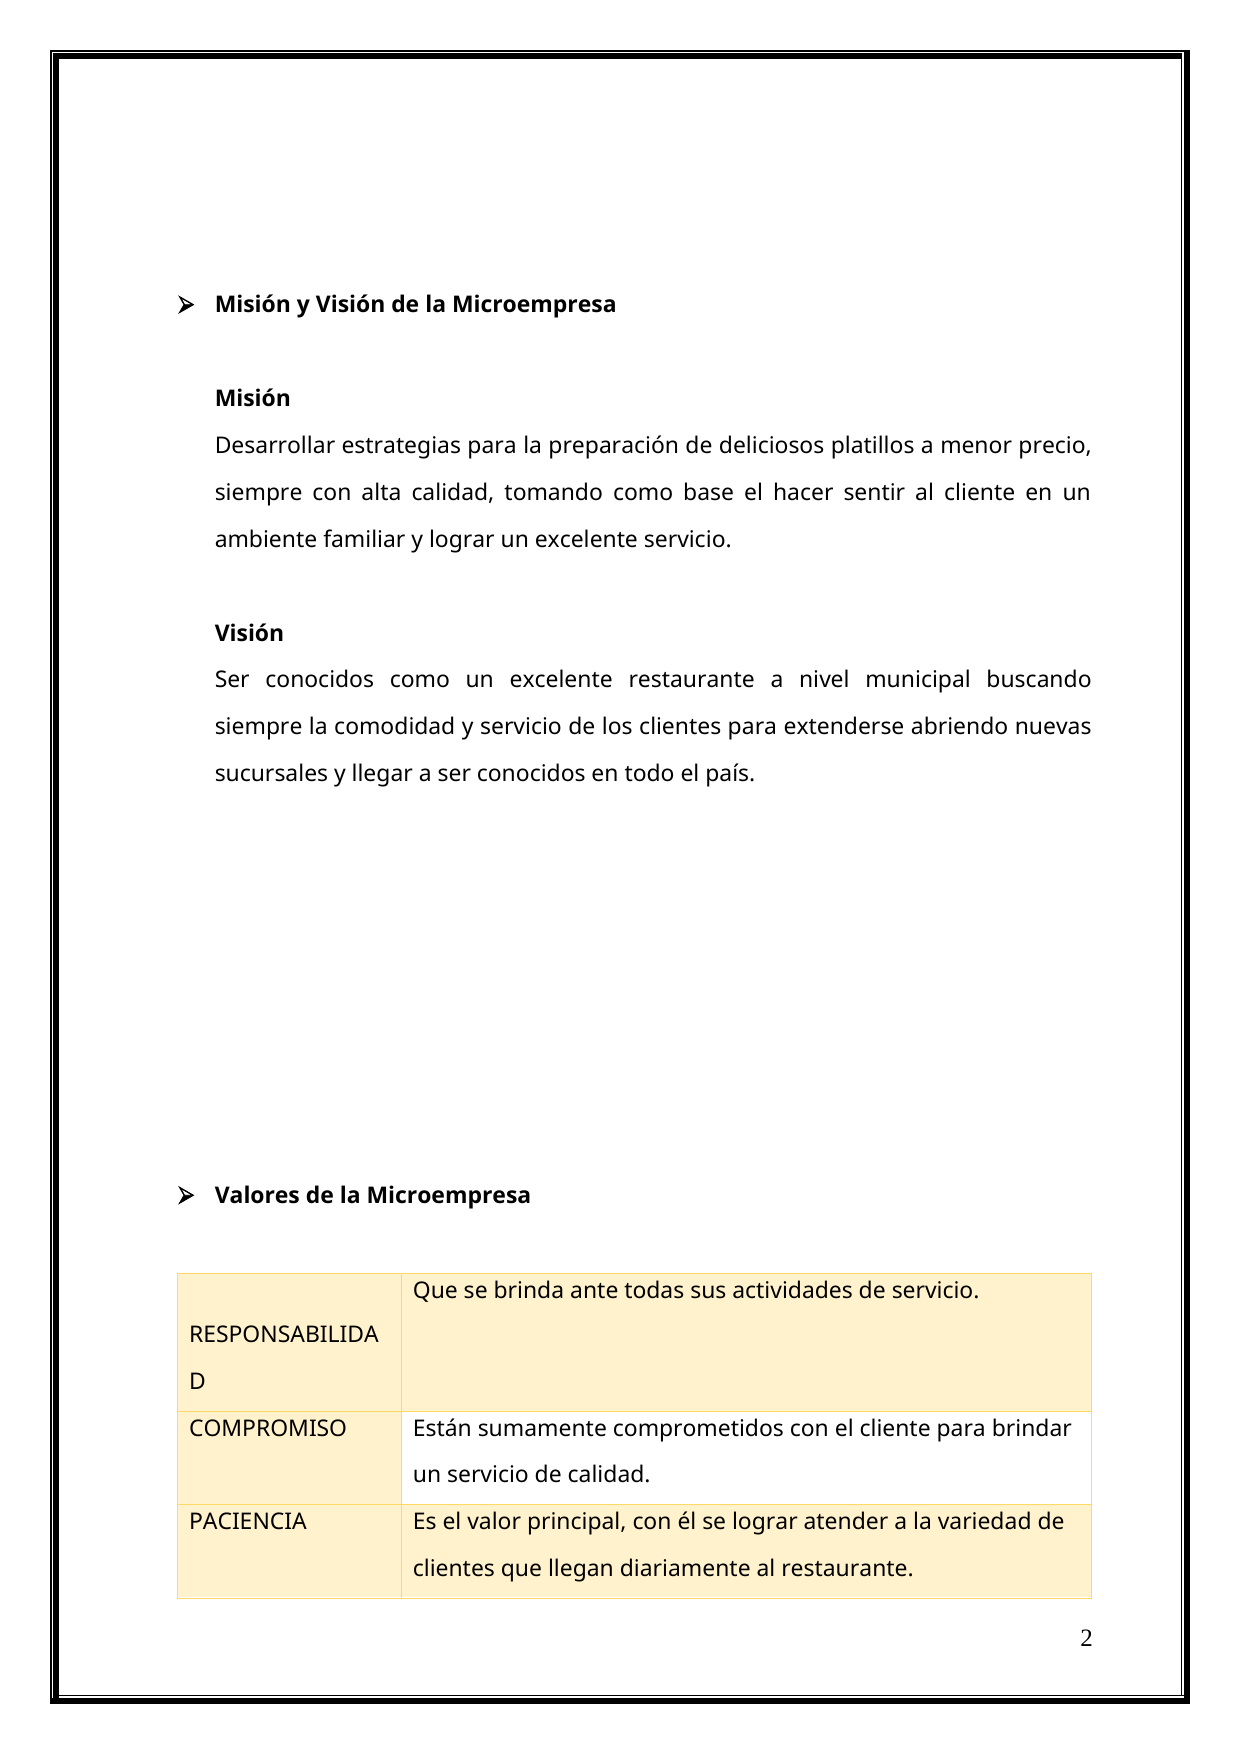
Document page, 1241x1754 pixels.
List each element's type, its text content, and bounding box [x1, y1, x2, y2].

table_cell Es el valor principal, con él se lograr atender a la variedad de clientes que llegan diariamente al restaurante. [402, 1505, 1091, 1597]
text Visión [214, 616, 1092, 648]
table_header RESPONSABILIDAD [178, 1274, 401, 1411]
table_cell COMPROMISO [178, 1412, 401, 1504]
text Desarrollar estrategias para la preparación de deliciosos platillos a menor precio, siempre con alta calidad, tomando como base el hacer sentir al cliente en un ambiente familiar y lograr un excelente servicio. [214, 429, 1092, 554]
table_cell PACIENCIA [178, 1505, 401, 1597]
list Misión y Visión de la Microempresa [177, 288, 1092, 319]
table_cell Están sumamente comprometidos con el cliente para brindar un servicio de calidad. [402, 1412, 1091, 1504]
list Misión [214, 382, 1092, 413]
text Ser conocidos como un excelente restaurante a nivel municipal buscando siempre la comodidad y servicio de los clientes para extenderse abriendo nuevas sucursales y llegar a ser conocidos en todo el país. [214, 663, 1092, 788]
table_header Que se brinda ante todas sus actividades de servicio. [402, 1274, 1091, 1411]
list Valores de la Microempresa [177, 1179, 1092, 1210]
